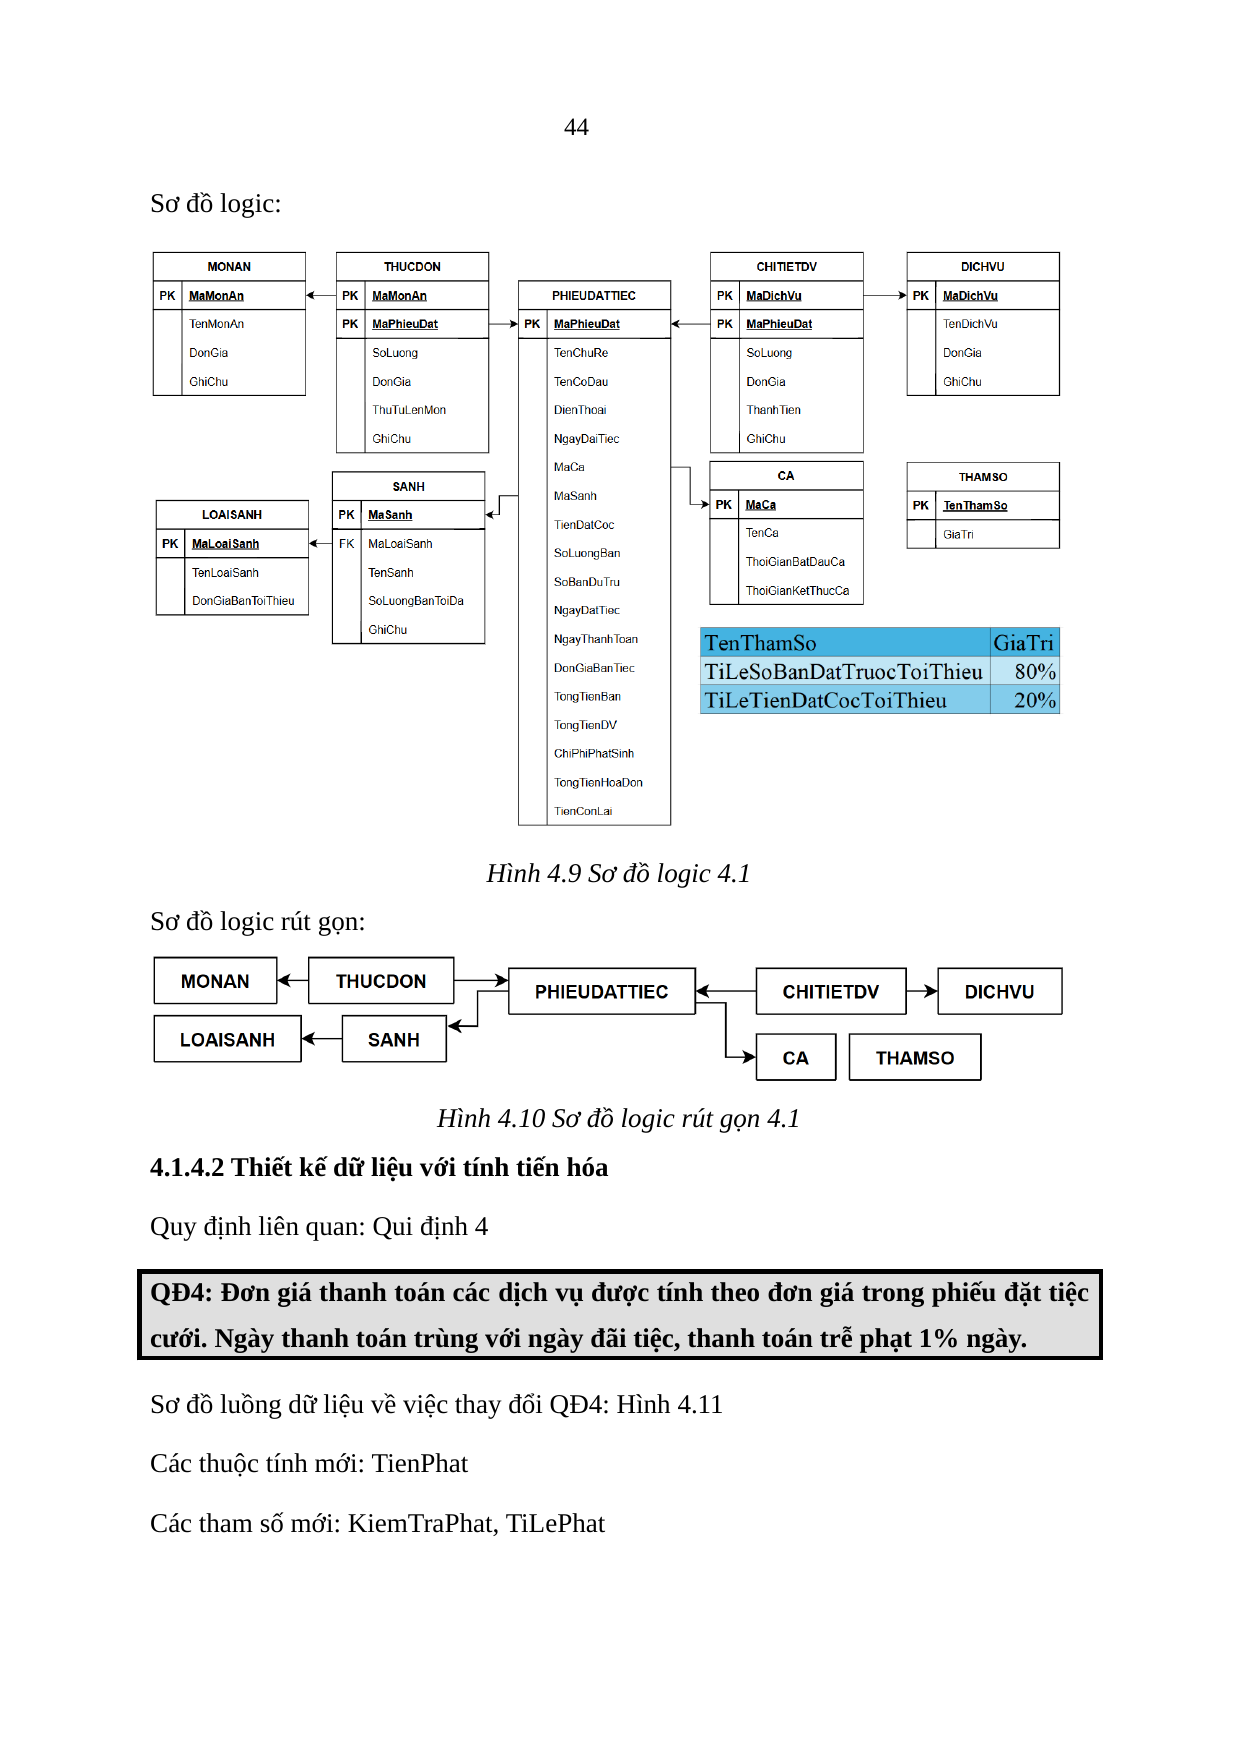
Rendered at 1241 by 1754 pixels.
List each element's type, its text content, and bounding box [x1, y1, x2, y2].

text Sơ đồ luồng dữ liệu về việc thay đổi QĐ4: Hình 4.11 [150, 1388, 1090, 1419]
text Sơ đồ logic rút gọn: [150, 905, 1090, 936]
text Các tham số mới: KiemTraPhat, TiLePhat [150, 1507, 1090, 1538]
picture [150, 246, 1066, 828]
text Các thuộc tính mới: TienPhat [150, 1448, 1090, 1479]
text QĐ4: Đơn giá thanh toán các dịch vụ được tính theo đơn giá trong phiếu đặt tiệc cưới. Ngày thanh toán trùng với ngày đãi tiệc, thanh toán trễ phạt 1% ngày. [142, 1274, 1099, 1356]
text Hình 4.9 Sơ đồ logic 4.1 [150, 857, 1090, 888]
text 4.1.4.2 Thiết kế dữ liệu với tính tiến hóa [150, 1151, 1090, 1182]
picture [150, 953, 1066, 1085]
text Sơ đồ logic: [150, 187, 1090, 219]
text Quy định liên quan: Qui định 4 [150, 1210, 1090, 1241]
text Hình 4.10 Sơ đồ logic rút gọn 4.1 [150, 1102, 1090, 1134]
